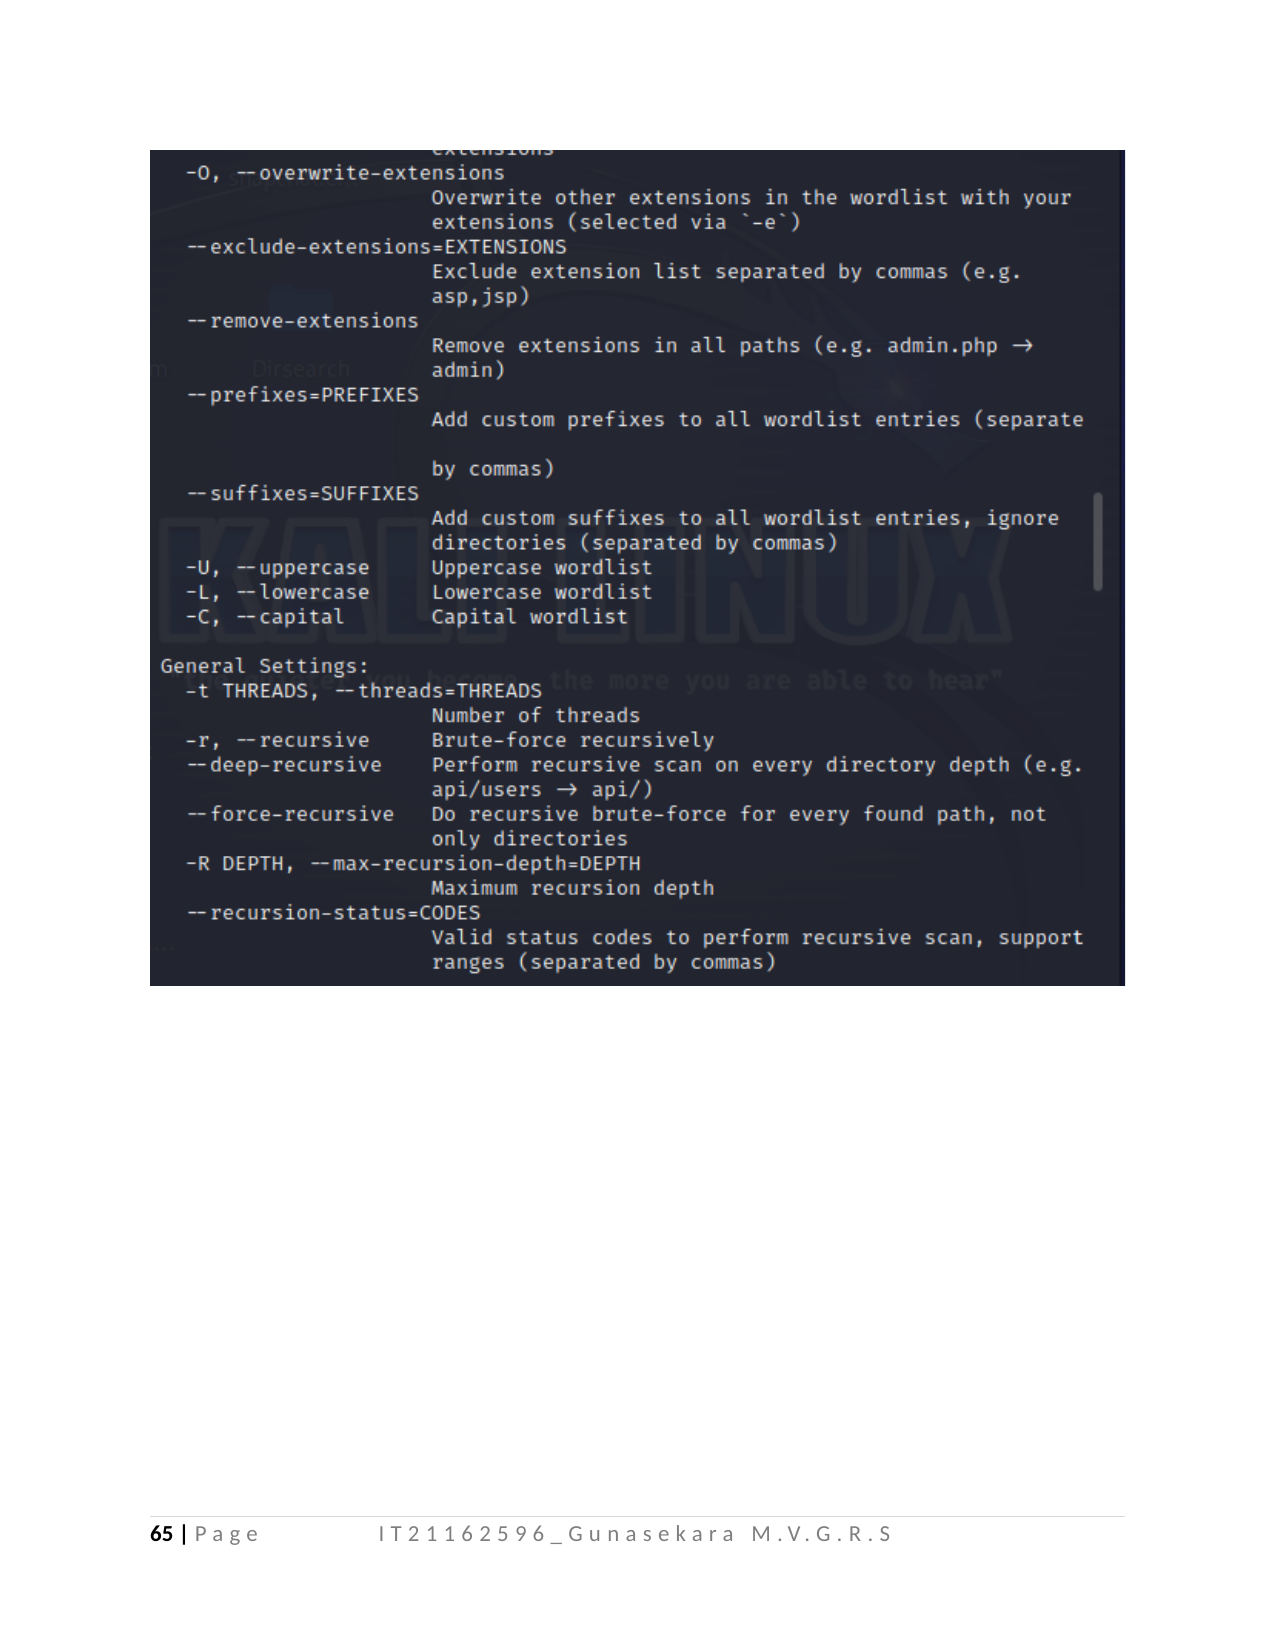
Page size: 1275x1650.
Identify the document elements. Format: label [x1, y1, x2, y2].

picture [150, 150, 1125, 986]
